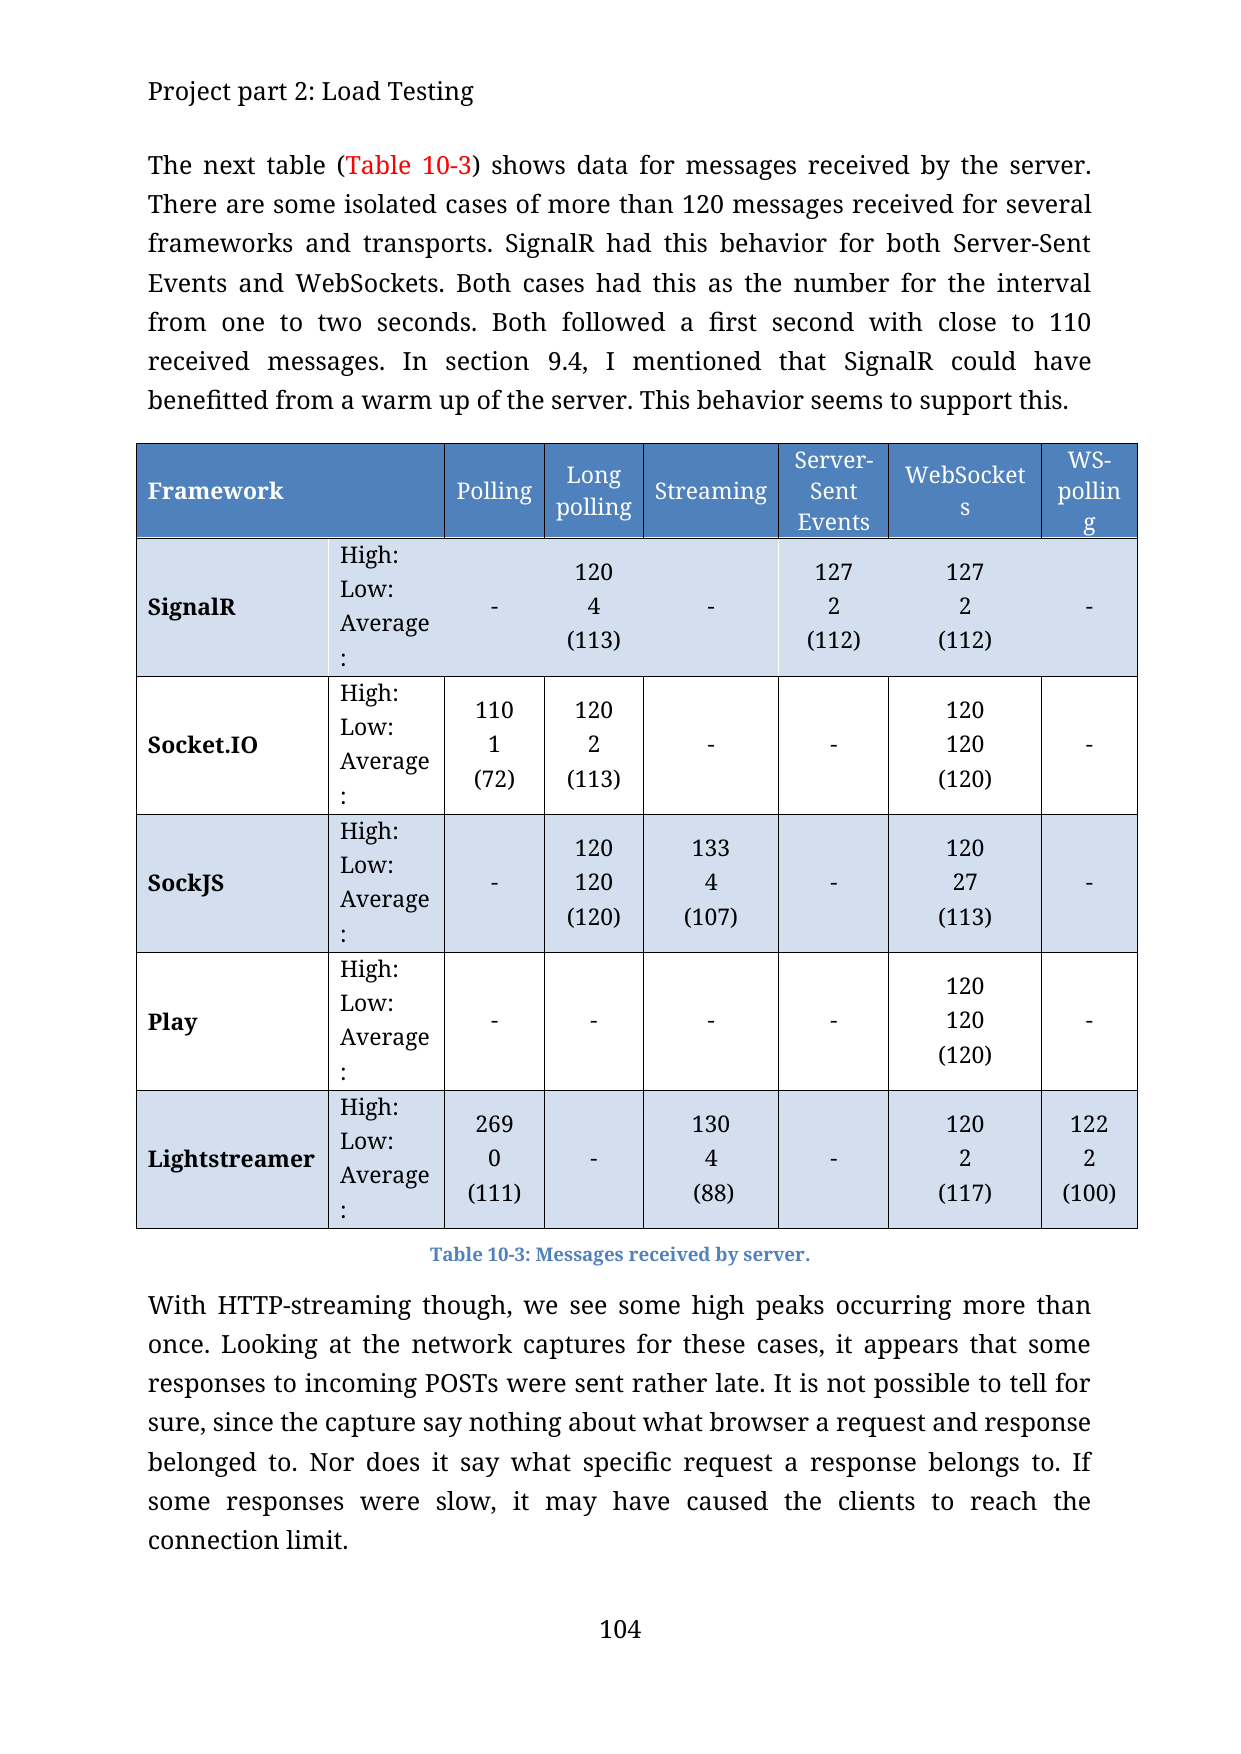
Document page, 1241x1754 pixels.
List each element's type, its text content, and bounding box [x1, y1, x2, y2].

table_cell Lightstreamer [137, 1091, 328, 1228]
table_cell High: Low: Average: [329, 539, 444, 676]
table_cell 120 2 (117) [889, 1091, 1041, 1228]
table_cell - [1042, 953, 1137, 1089]
table_cell - [1041, 539, 1137, 676]
table_cell 120 2 (113) [545, 677, 643, 813]
table_cell - [779, 1091, 888, 1228]
table_cell High: Low: Average: [329, 815, 444, 952]
table_header Server-Sent Events [779, 444, 888, 537]
table_cell - [445, 953, 544, 1089]
table_cell 120 120 (120) [889, 953, 1041, 1089]
table_cell - [444, 539, 544, 676]
table_cell High: Low: Average: [329, 953, 444, 1089]
table_cell 127 2 (112) [779, 539, 889, 676]
table_cell 127 2 (112) [889, 539, 1041, 676]
table_header Long polling [545, 444, 643, 537]
table_cell - [545, 953, 643, 1089]
table_cell SockJS [137, 815, 328, 952]
table_cell 120 4 (113) [544, 539, 643, 676]
table_header Framework [137, 444, 444, 537]
table_header Streaming [644, 444, 778, 537]
table_cell - [643, 539, 778, 676]
table_cell Play [137, 953, 328, 1089]
table_cell - [644, 953, 778, 1089]
table_header Polling [445, 444, 544, 537]
table_header WebSockets [889, 444, 1041, 537]
table_cell 130 4 (88) [644, 1091, 778, 1228]
table_header WS-polling [1042, 444, 1137, 537]
table_cell 120 120 (120) [545, 815, 643, 952]
table_cell 269 0 (111) [445, 1091, 544, 1228]
text With HTTP-streaming though, we see some high peaks occurring more than once. Looking at the network captures for these cases, it appears that some responses to incoming POSTs were sent rather late. It is not possible to tell for sure, since the capture say nothing about what browser a request and response belonged to. Nor does it say what specific request a response belongs to. If some responses were slow, it may have caused the clients to reach the connection limit. [148, 1287, 1092, 1557]
table_cell - [644, 677, 778, 813]
table_cell 133 4 (107) [644, 815, 778, 952]
table_cell High: Low: Average: [329, 1091, 444, 1228]
table_cell High: Low: Average: [329, 677, 444, 813]
table_cell 122 2 (100) [1042, 1091, 1137, 1228]
table_cell 120 27 (113) [889, 815, 1041, 952]
table_cell SignalR [137, 539, 328, 676]
table_cell - [779, 677, 888, 813]
table_cell - [545, 1091, 643, 1228]
table_cell - [1042, 815, 1137, 952]
table_cell - [445, 815, 544, 952]
table_cell Socket.IO [137, 677, 328, 813]
table_cell 120 120 (120) [889, 677, 1041, 813]
table_cell - [1042, 677, 1137, 813]
table_cell - [779, 953, 888, 1089]
table_cell 110 1 (72) [445, 677, 544, 813]
table_cell - [779, 815, 888, 952]
